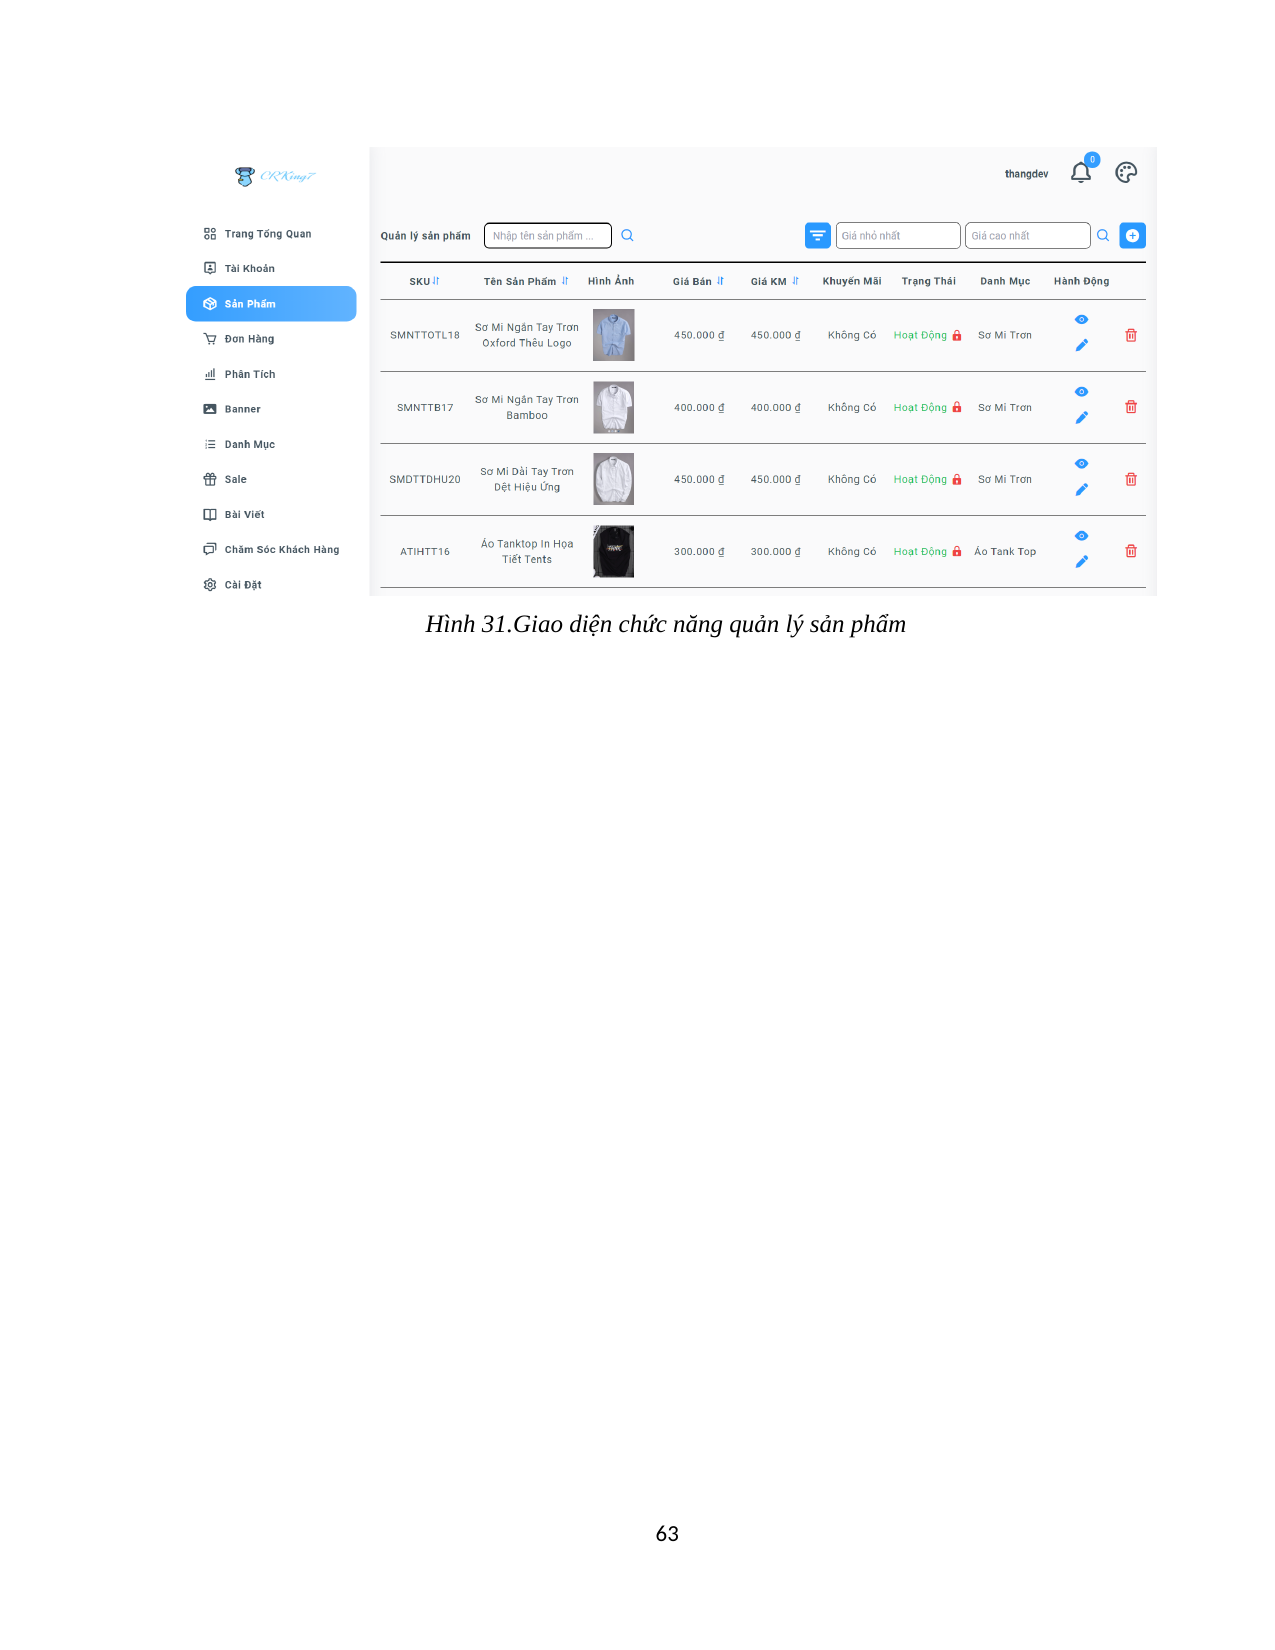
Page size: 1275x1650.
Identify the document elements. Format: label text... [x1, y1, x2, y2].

text Hình 31.Giao diện chức năng quản lý sản phẩm [177, 609, 1157, 638]
picture [177, 147, 1157, 596]
